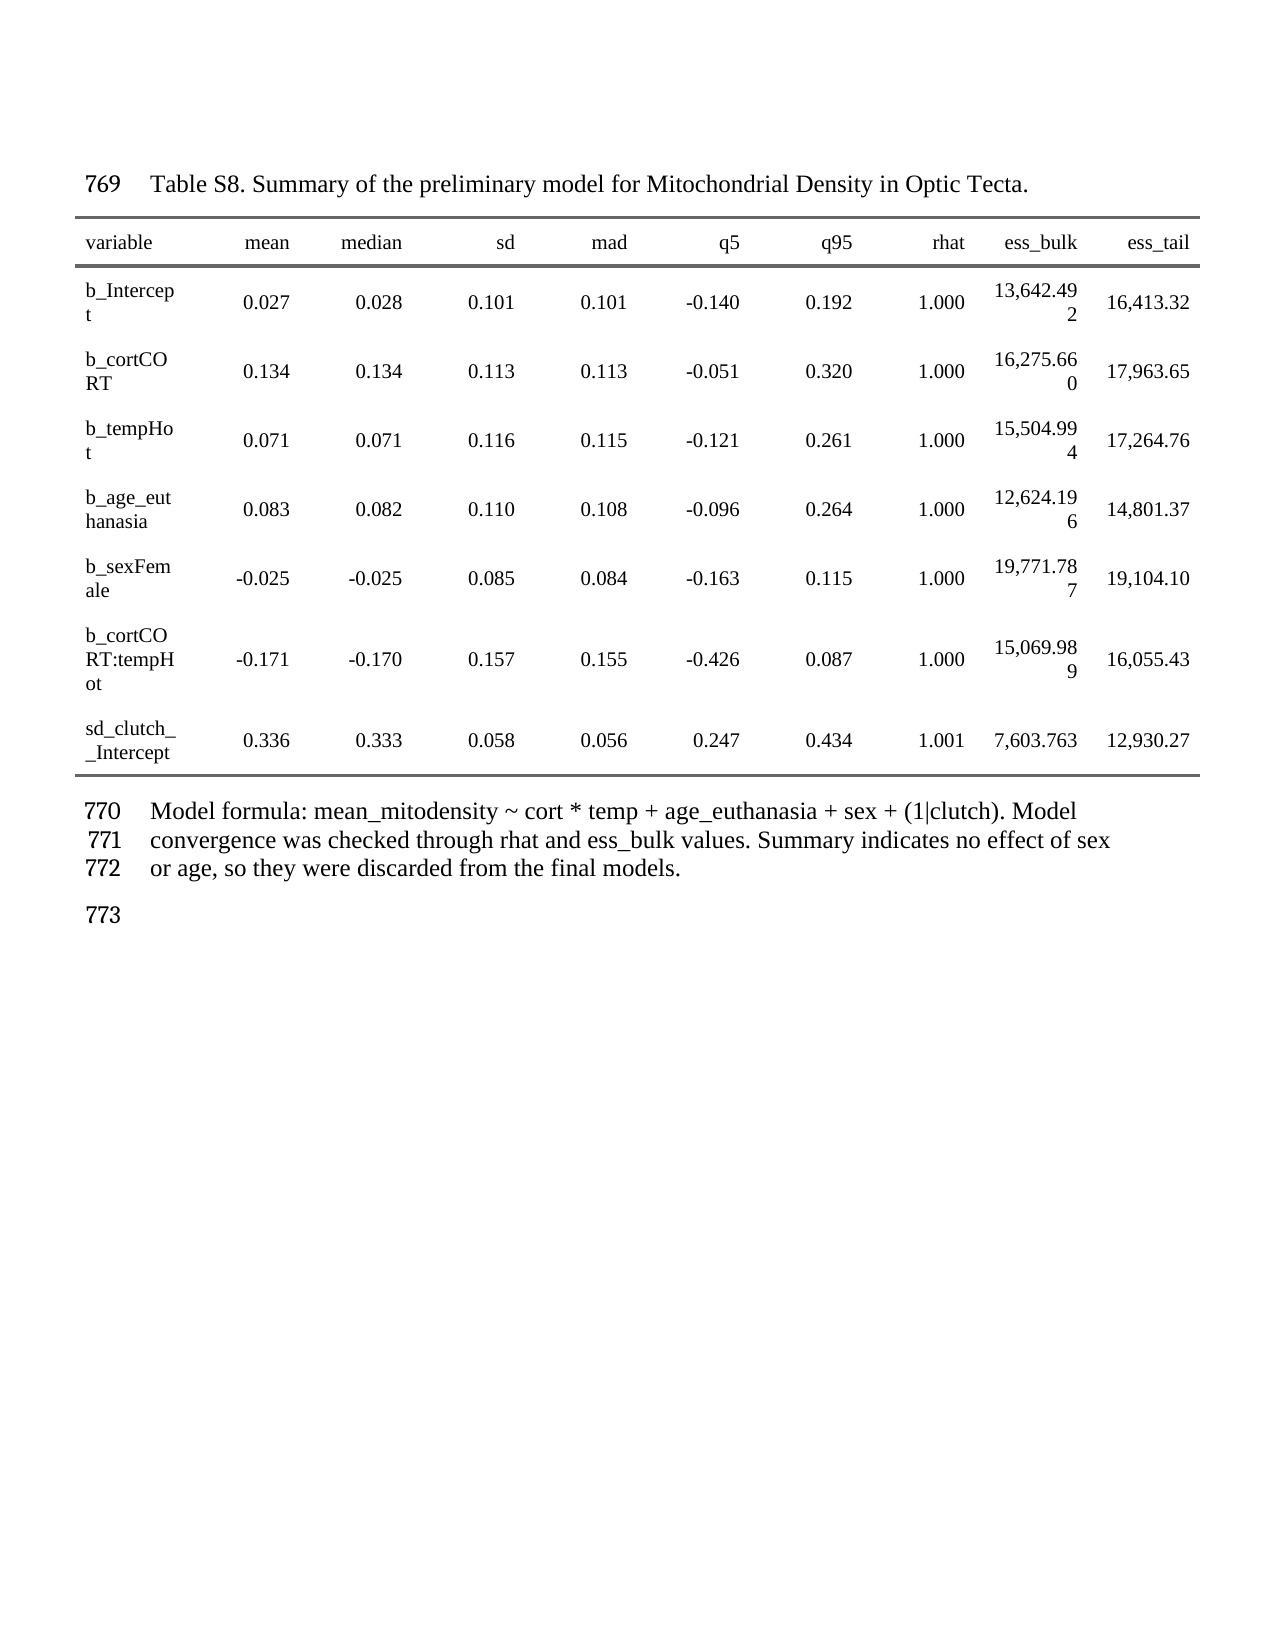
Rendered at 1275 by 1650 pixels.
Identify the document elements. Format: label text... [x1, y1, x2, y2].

table_header mad [525, 219, 637, 264]
table_cell 0.333 [300, 705, 412, 774]
table_cell 13,642.492 [975, 268, 1087, 336]
table_cell b_sexFemale [75, 543, 187, 612]
table_cell b_cortCORT:tempHot [75, 612, 187, 705]
table_cell 0.113 [525, 336, 637, 405]
table_cell 0.157 [413, 612, 525, 705]
table_cell 17,264.76 [1088, 405, 1200, 474]
table_cell 0.110 [413, 474, 525, 543]
table_cell 16,055.43 [1088, 612, 1200, 705]
table_cell 0.108 [525, 474, 637, 543]
table_cell 0.084 [525, 543, 637, 612]
table_cell 0.115 [525, 405, 637, 474]
table_cell 15,504.994 [975, 405, 1087, 474]
table_cell 0.085 [413, 543, 525, 612]
table_cell 0.028 [300, 268, 412, 336]
table_cell b_age_euthanasia [75, 474, 187, 543]
table_header q5 [638, 219, 750, 264]
table_cell 15,069.989 [975, 612, 1087, 705]
table_header ess_tail [1088, 219, 1200, 264]
table_cell 1.000 [863, 474, 975, 543]
table_cell 0.264 [750, 474, 862, 543]
table_cell -0.096 [638, 474, 750, 543]
table_cell 17,963.65 [1088, 336, 1200, 405]
table_cell 0.056 [525, 705, 637, 774]
table_cell 16,275.660 [975, 336, 1087, 405]
table_cell 0.101 [413, 268, 525, 336]
table_cell 19,104.10 [1088, 543, 1200, 612]
table_header sd [413, 219, 525, 264]
table_cell -0.163 [638, 543, 750, 612]
text Model formula: mean_mitodensity ~ cort * temp + age_euthanasia + sex + (1|clutch). Model convergence was checked through rhat and ess_bulk values. Summary indicates no effect of sex or age, so they were discarded from the final models. [150, 796, 1125, 882]
table_cell 0.336 [188, 705, 300, 774]
table_cell sd_clutch__Intercept [75, 705, 187, 774]
table_cell 0.247 [638, 705, 750, 774]
table_cell 0.083 [188, 474, 300, 543]
table_cell -0.170 [300, 612, 412, 705]
table_cell 0.261 [750, 405, 862, 474]
table_cell 12,930.27 [1088, 705, 1200, 774]
table_cell -0.171 [188, 612, 300, 705]
table_cell 1.000 [863, 268, 975, 336]
table_header median [300, 219, 412, 264]
table_cell 0.082 [300, 474, 412, 543]
table_cell 14,801.37 [1088, 474, 1200, 543]
table_cell b_tempHot [75, 405, 187, 474]
table_cell 0.192 [750, 268, 862, 336]
table_cell -0.025 [188, 543, 300, 612]
text Table S8. Summary of the preliminary model for Mitochondrial Density in Optic Tecta. [150, 169, 1125, 197]
table_cell 19,771.787 [975, 543, 1087, 612]
table_header variable [75, 219, 187, 264]
table_cell 12,624.196 [975, 474, 1087, 543]
table_cell 0.134 [300, 336, 412, 405]
table_cell 0.116 [413, 405, 525, 474]
table_cell 0.027 [188, 268, 300, 336]
table_header ess_bulk [975, 219, 1087, 264]
table_cell b_cortCORT [75, 336, 187, 405]
table_cell 0.087 [750, 612, 862, 705]
table_cell -0.121 [638, 405, 750, 474]
table_cell 0.071 [188, 405, 300, 474]
table_cell -0.025 [300, 543, 412, 612]
table_cell 1.000 [863, 405, 975, 474]
table_cell 1.000 [863, 612, 975, 705]
table_cell 0.058 [413, 705, 525, 774]
table_cell 1.000 [863, 543, 975, 612]
table_cell 0.434 [750, 705, 862, 774]
table_header mean [188, 219, 300, 264]
table_cell 0.071 [300, 405, 412, 474]
table_cell 1.000 [863, 336, 975, 405]
table_cell 0.320 [750, 336, 862, 405]
table_cell 0.155 [525, 612, 637, 705]
table_cell 7,603.763 [975, 705, 1087, 774]
table_cell 16,413.32 [1088, 268, 1200, 336]
table_cell -0.051 [638, 336, 750, 405]
table_cell 0.101 [525, 268, 637, 336]
table_cell -0.140 [638, 268, 750, 336]
table_cell 0.115 [750, 543, 862, 612]
table_cell 0.134 [188, 336, 300, 405]
table_cell b_Intercept [75, 268, 187, 336]
table_header rhat [863, 219, 975, 264]
table_cell 0.113 [413, 336, 525, 405]
table_cell -0.426 [638, 612, 750, 705]
table_cell 1.001 [863, 705, 975, 774]
table_header q95 [750, 219, 862, 264]
